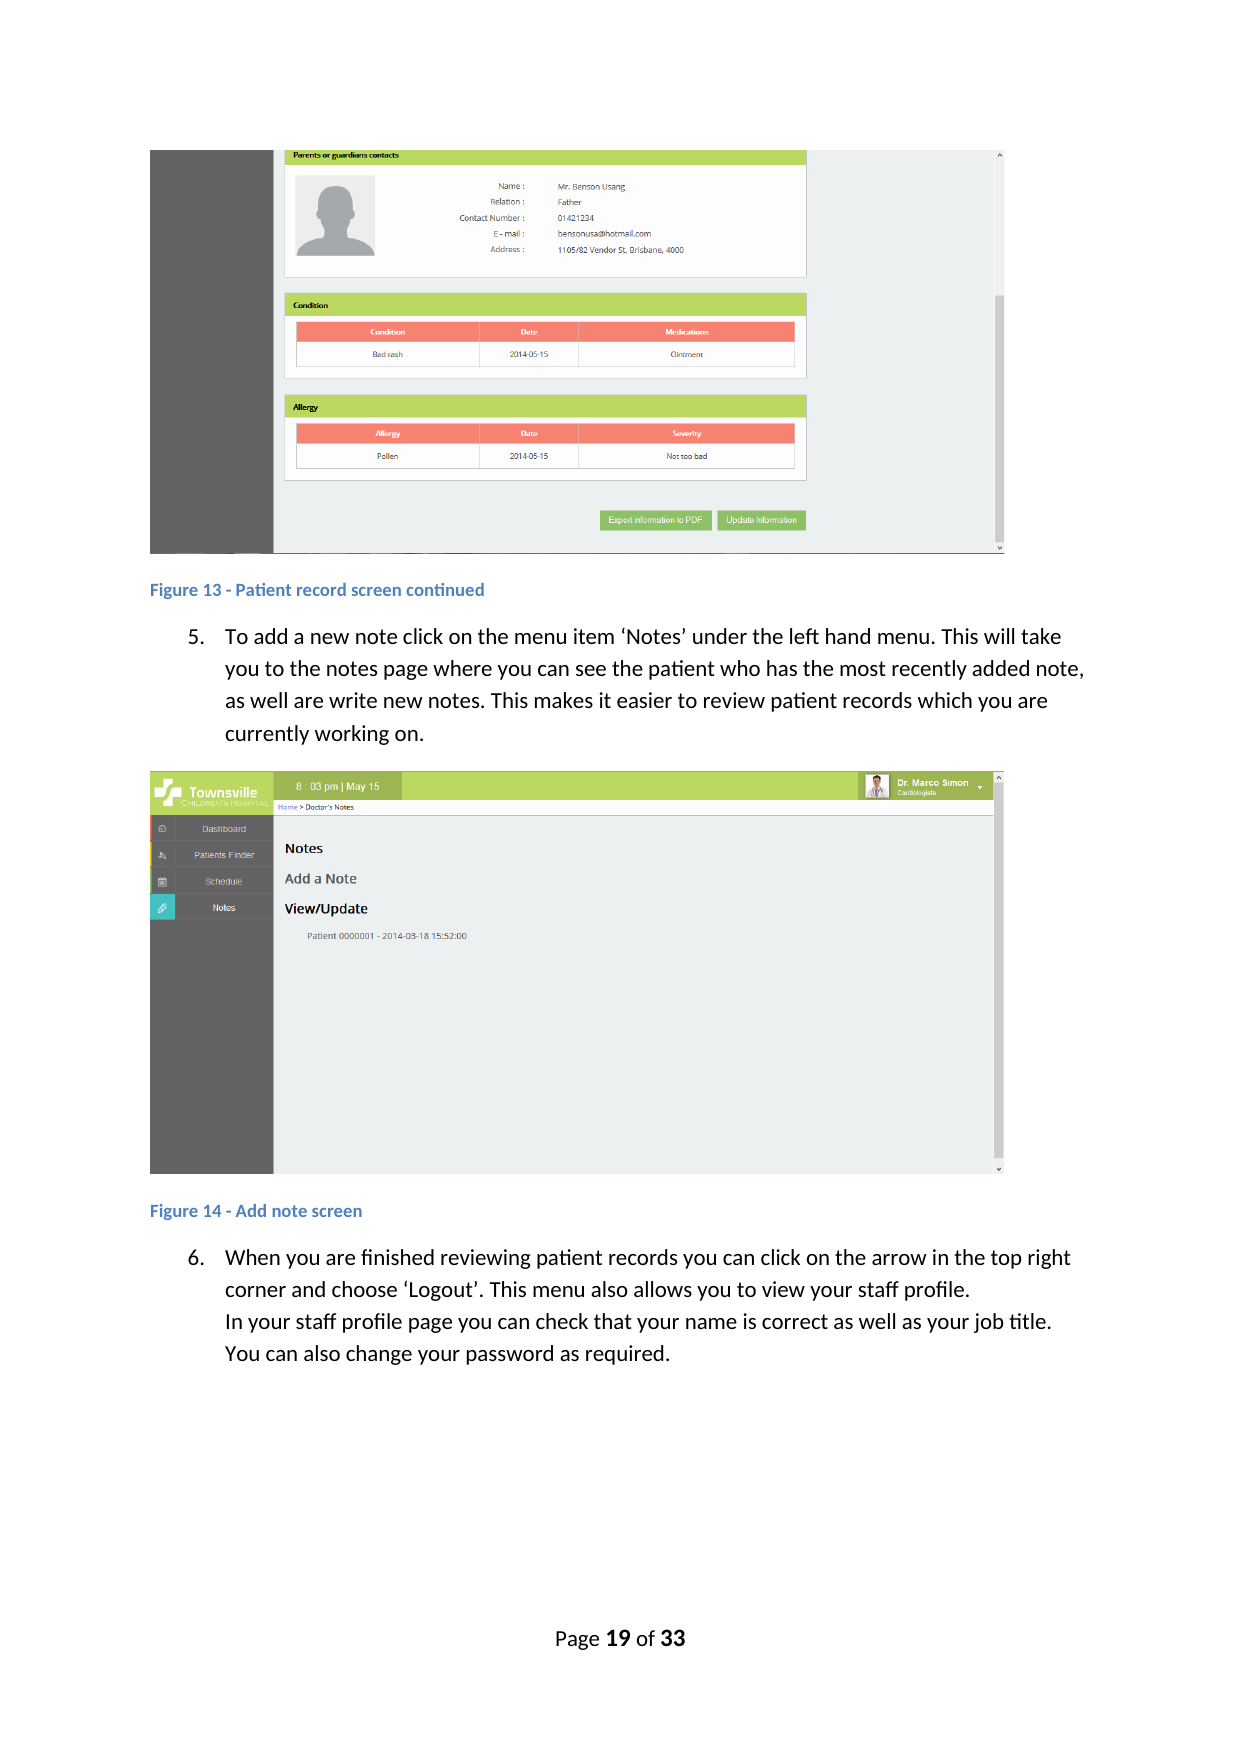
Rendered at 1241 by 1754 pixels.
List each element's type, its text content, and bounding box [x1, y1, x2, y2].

list When you are finished reviewing patient records you can click on the arrow in the top right corner and choose ‘Logout’. This menu also allows you to view your staff profile. In your staff profile page you can check that your name is correct as well as your job title. You can also change your password as required. [187, 1243, 1090, 1367]
list To add a new note click on the menu item ‘Notes’ under the left hand menu. This will take you to the notes page where you can see the patient who has the most recently added note, as well are write new notes. This makes it easier to review patient records which you are currently working on. [187, 622, 1090, 747]
picture [150, 150, 1005, 554]
picture [150, 771, 1004, 1174]
text Figure 13 - Patient record screen continued [150, 578, 1090, 601]
text Figure 14 - Add note screen [150, 1199, 1090, 1222]
